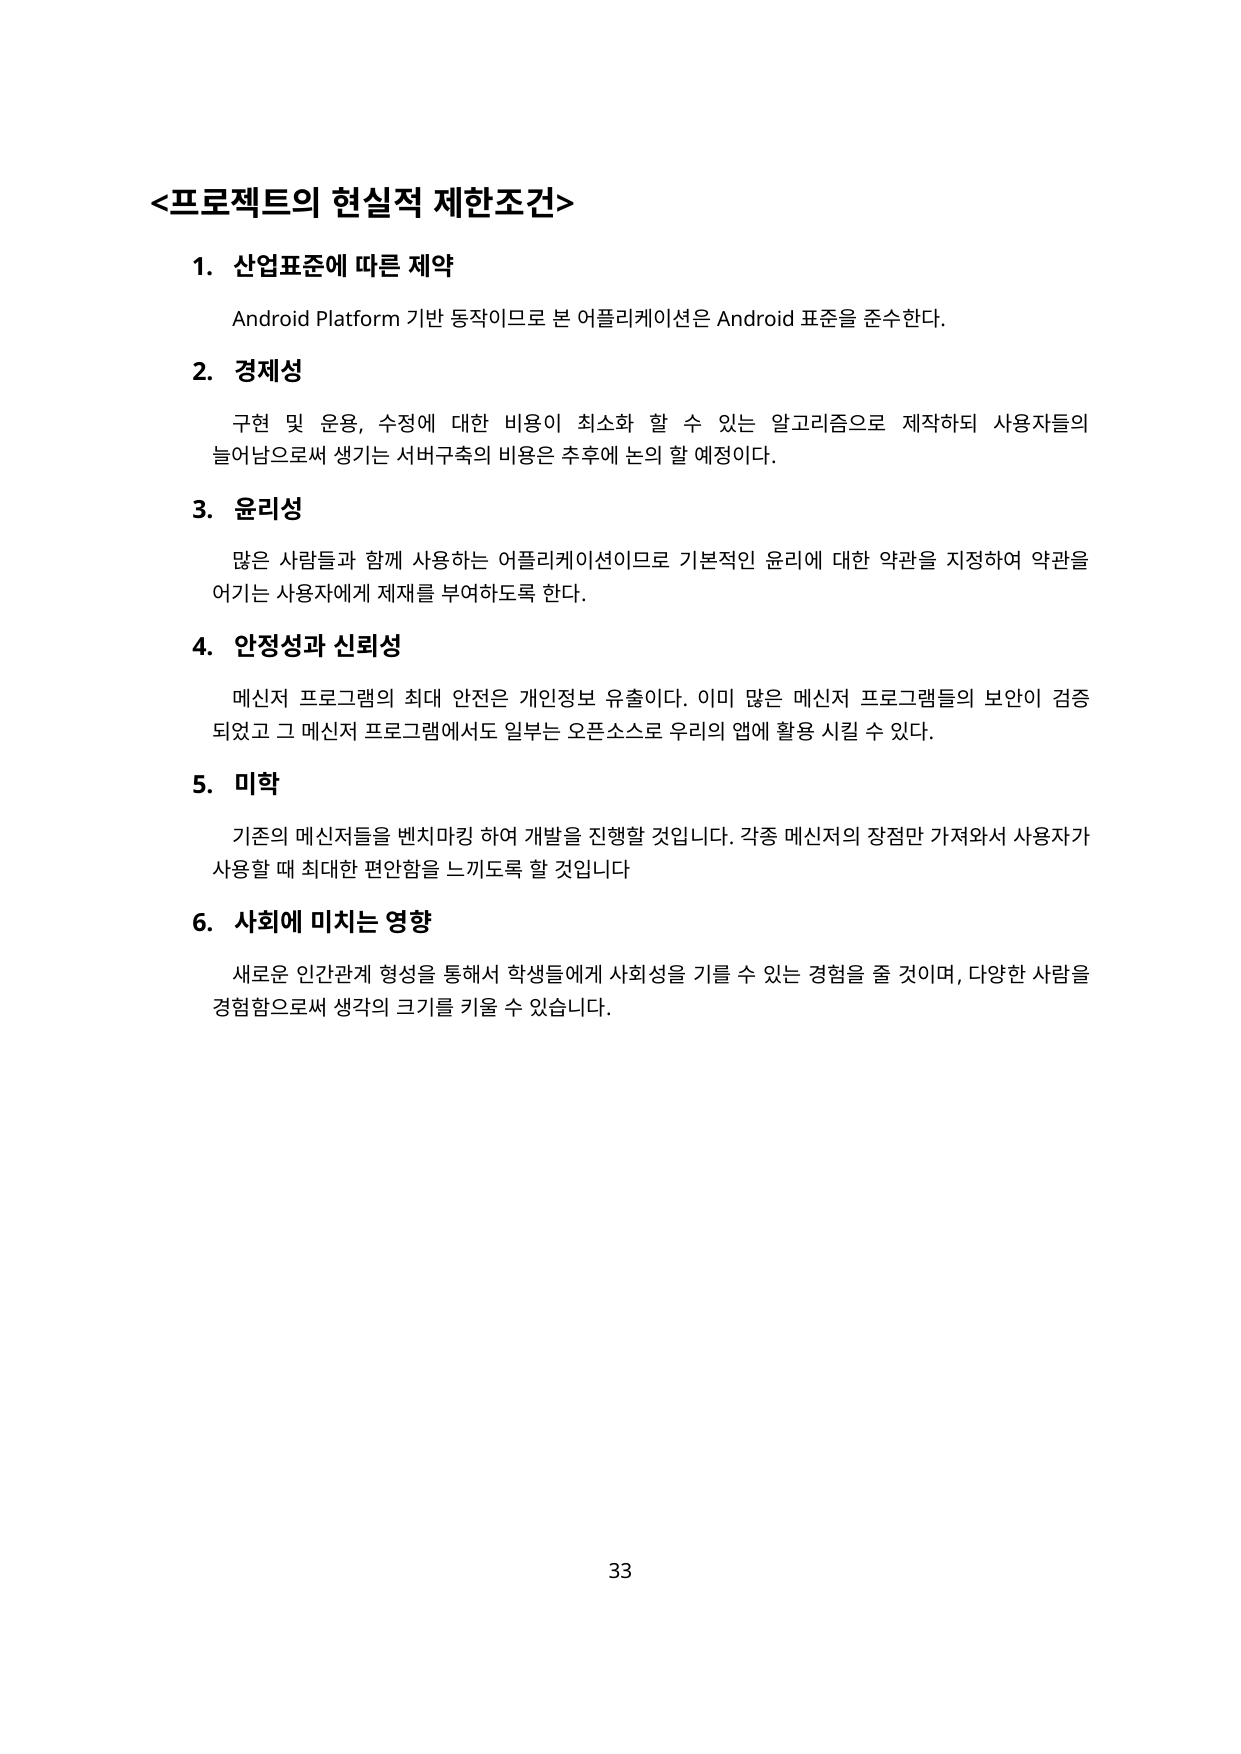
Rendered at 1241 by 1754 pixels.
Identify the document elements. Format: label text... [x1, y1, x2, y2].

text 안정성과 신뢰성 [192, 627, 1090, 663]
text 기존의 메신저들을 벤치마킹 하여 개발을 진행할 것입니다. 각종 메신저의 장점만 가져와서 사용자가 사용할 때 최대한 편안함을 느끼도록 할 것입니다 [212, 820, 1090, 883]
text 메신저 프로그램의 최대 안전은 개인정보 유출이다. 이미 많은 메신저 프로그램들의 보안이 검증 되었고 그 메신저 프로그램에서도 일부는 오픈소스로 우리의 앱에 활용 시킬 수 있다. [212, 682, 1090, 746]
text 경제성 [192, 351, 1090, 387]
text 구현 및 운용, 수정에 대한 비용이 최소화 할 수 있는 알고리즘으로 제작하되 사용자들의 늘어남으로써 생기는 서버구축의 비용은 추후에 논의 할 예정이다. [212, 407, 1090, 470]
text 사회에 미치는 영향 [192, 902, 1090, 938]
text <프로젝트의 현실적 제한조건> [150, 177, 1090, 226]
text 새로운 인간관계 형성을 통해서 학생들에게 사회성을 기를 수 있는 경험을 줄 것이며, 다양한 사람을 경험함으로써 생각의 크기를 키울 수 있습니다. [212, 958, 1090, 1021]
text Android Platform 기반 동작이므로 본 어플리케이션은 Android 표준을 준수한다. [212, 302, 1090, 332]
text 많은 사람들과 함께 사용하는 어플리케이션이므로 기본적인 윤리에 대한 약관을 지정하여 약관을 어기는 사용자에게 제재를 부여하도록 한다. [212, 545, 1090, 608]
list 산업표준에 따른 제약 [192, 246, 1090, 282]
text 미학 [192, 764, 1090, 801]
text 윤리성 [192, 489, 1090, 525]
